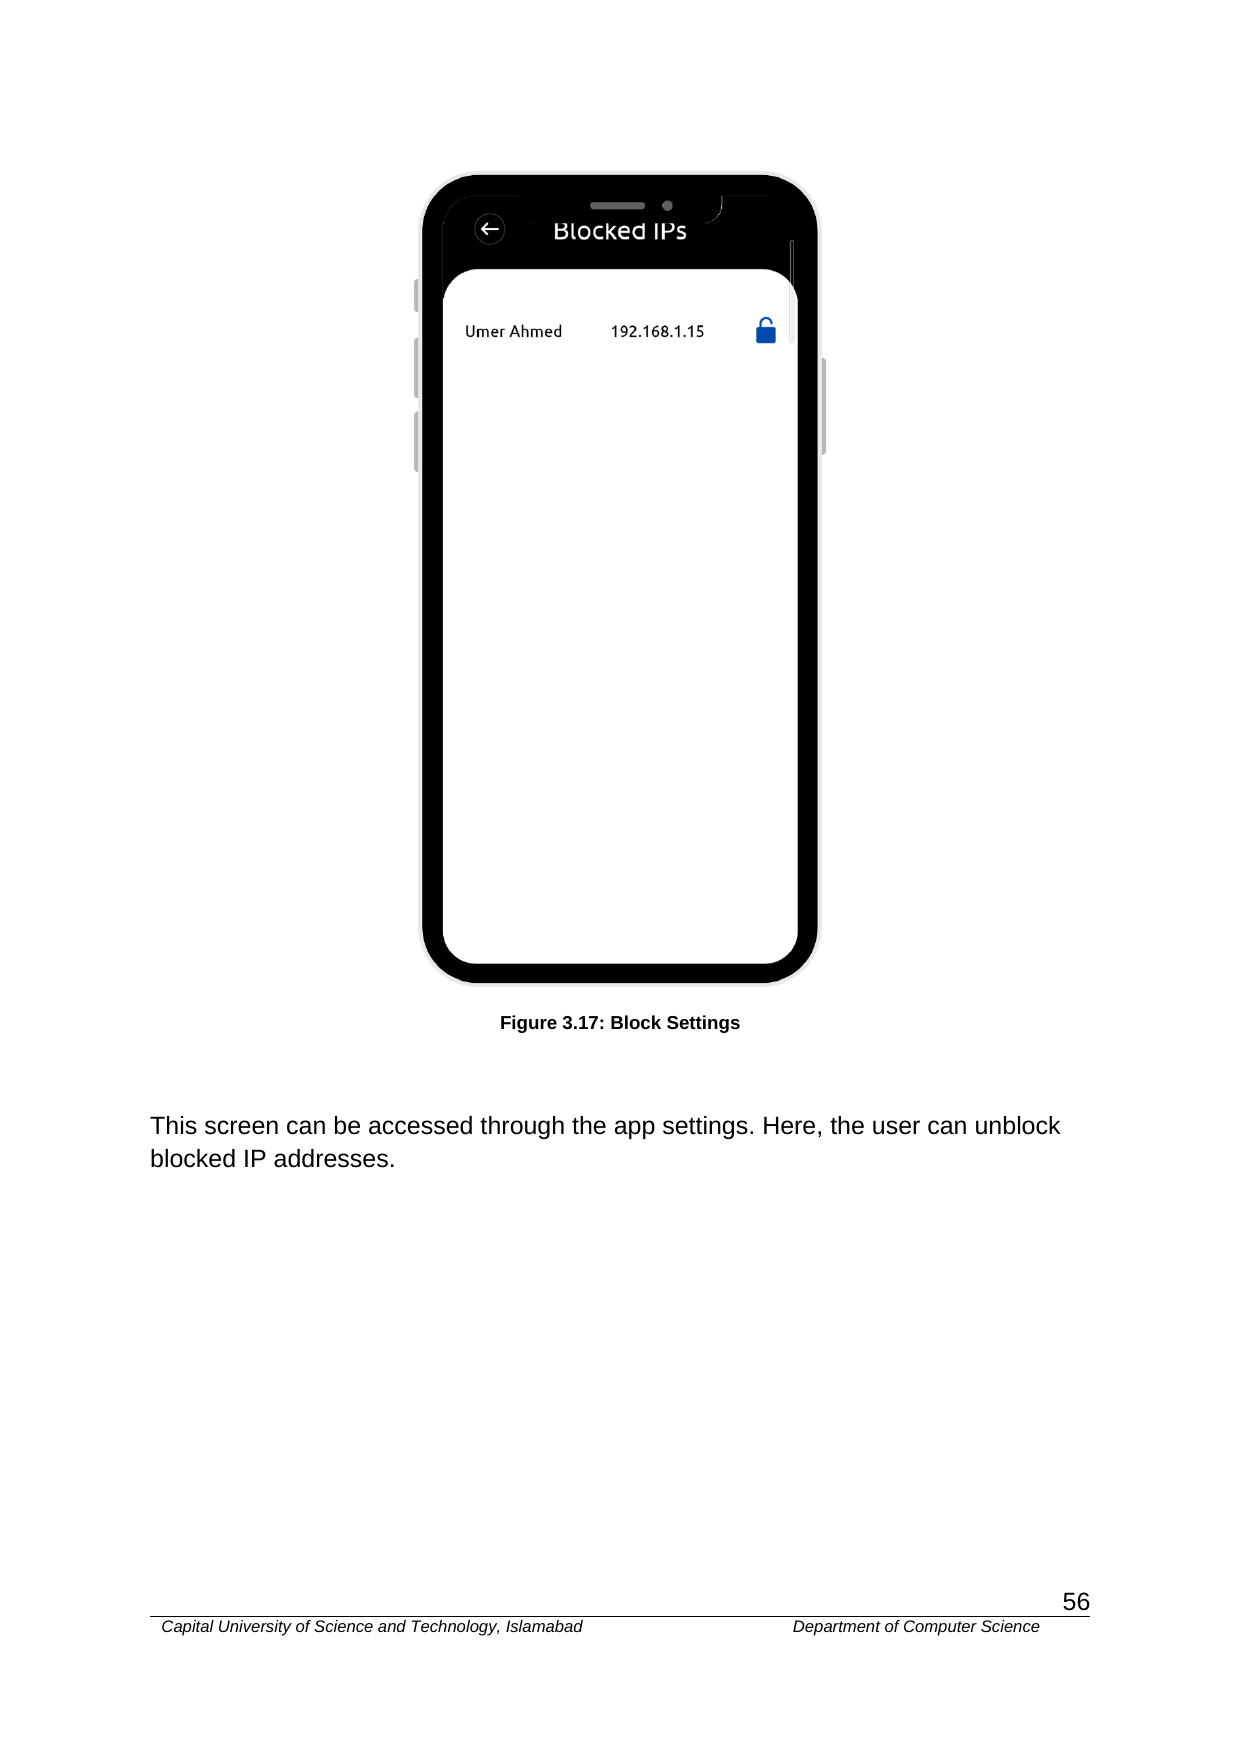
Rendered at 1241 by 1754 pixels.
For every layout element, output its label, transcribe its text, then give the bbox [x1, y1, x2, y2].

text This screen can be accessed through the app settings. Here, the user can unblock blocked IP addresses. [150, 1111, 1090, 1173]
picture [378, 150, 862, 1009]
